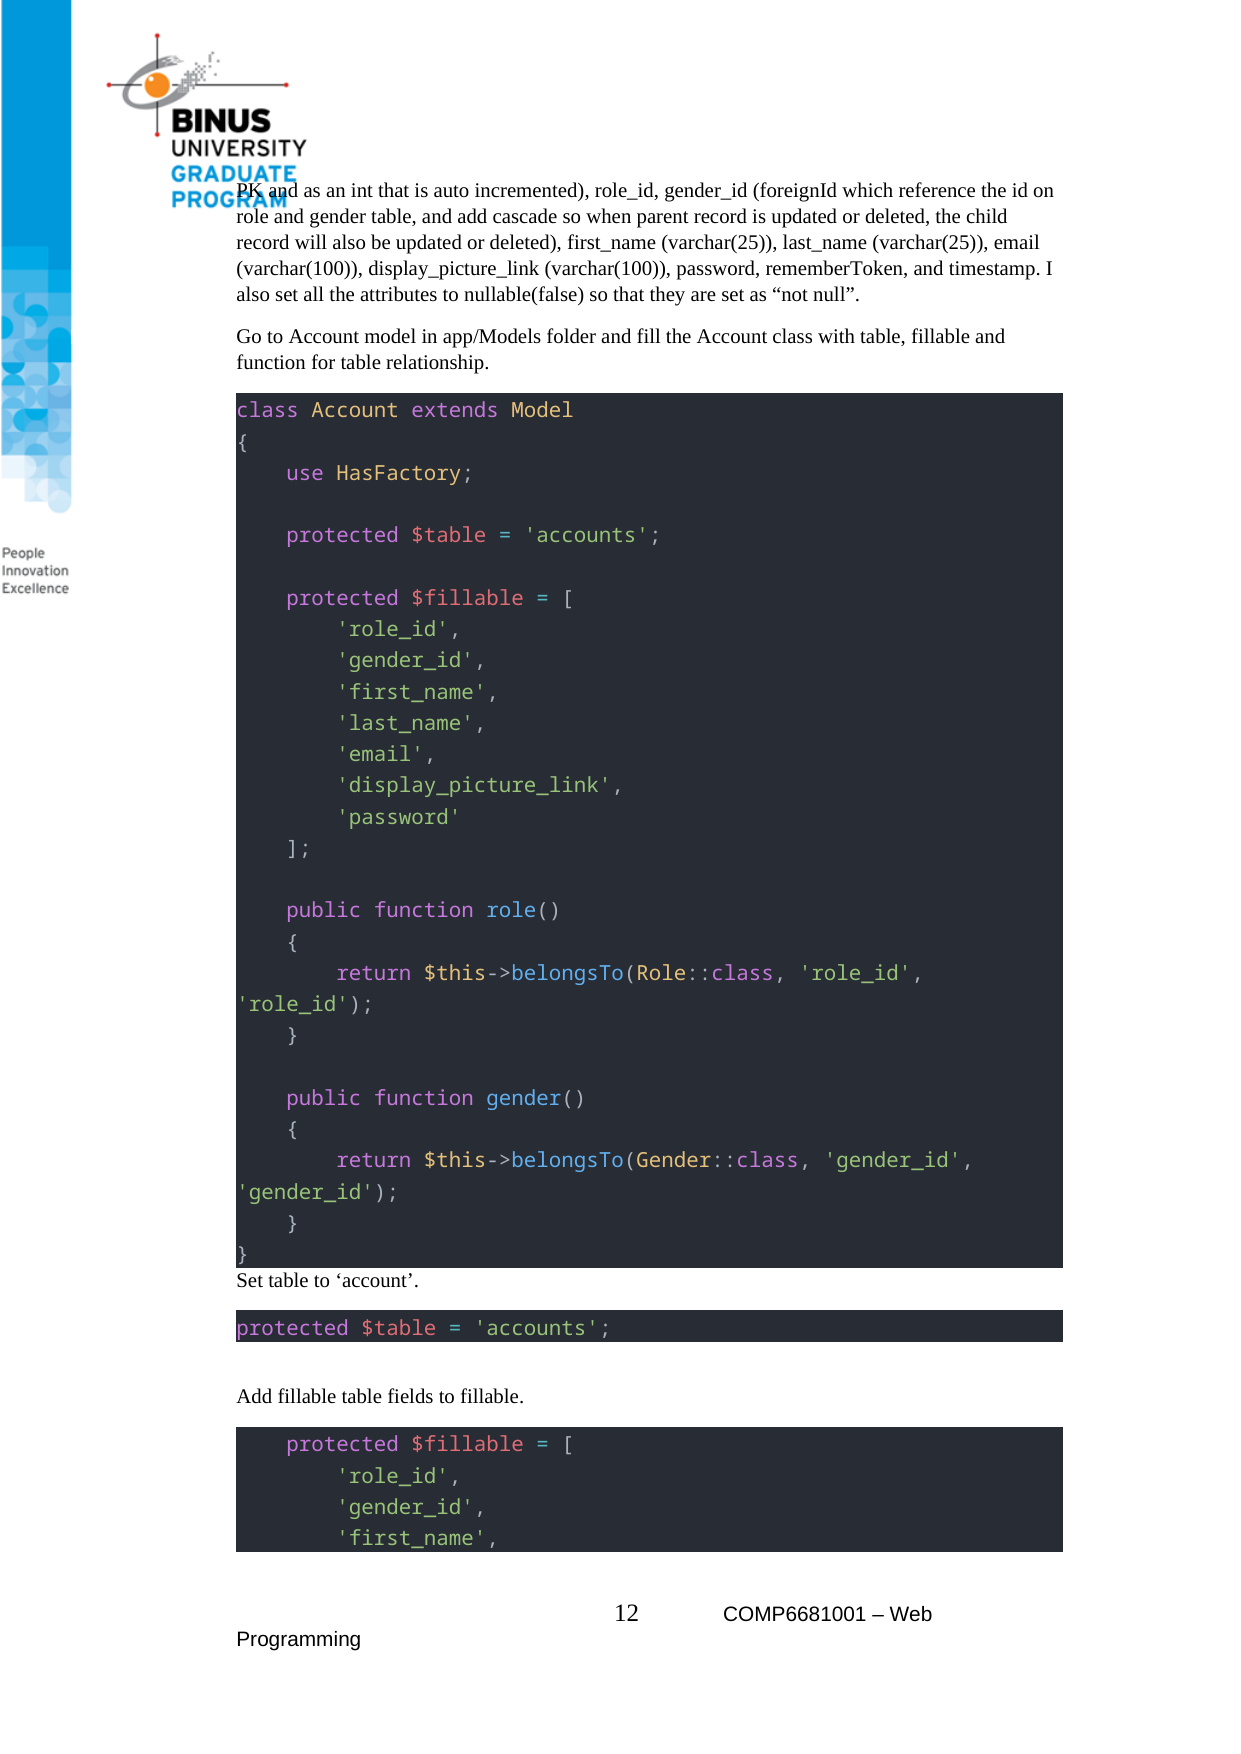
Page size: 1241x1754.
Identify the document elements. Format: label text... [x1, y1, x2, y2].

text 'email', [236, 736, 1063, 768]
text protected $fillable = [ [236, 580, 1063, 611]
text } [236, 1018, 1063, 1049]
text 'role_id', [236, 611, 1063, 643]
text protected $table = 'accounts'; [236, 1310, 1063, 1342]
text 'gender_id', [236, 1489, 1063, 1521]
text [236, 178, 1063, 306]
text 'first_name', [236, 1521, 1063, 1552]
text } [236, 1205, 1063, 1236]
text 'last_name', [236, 705, 1063, 736]
text { [236, 424, 1063, 455]
text 'gender_id', [236, 643, 1063, 674]
text 'display_picture_link', [236, 768, 1063, 799]
text public function role() [236, 893, 1063, 924]
text } [236, 1236, 1063, 1268]
text 'first_name', [236, 674, 1063, 705]
text class Account extends Model [236, 393, 1063, 424]
text use HasFactory; [236, 455, 1063, 486]
text { [236, 924, 1063, 955]
text 'role_id', [236, 1458, 1063, 1489]
text Go to Account model in app/Models folder and fill the Account class with table, fillable and function for table relationship. [236, 324, 1063, 374]
text return $this->belongsTo(Role::class, 'role_id', 'role_id'); [236, 955, 1063, 1018]
text protected $table = 'accounts'; [236, 518, 1063, 549]
text public function gender() [236, 1080, 1063, 1111]
text ]; [236, 830, 1063, 861]
text Add fillable table fields to fillable. [236, 1384, 1063, 1408]
text return $this->belongsTo(Gender::class, 'gender_id', 'gender_id'); [236, 1143, 1063, 1205]
text Set table to ‘account’. [236, 1268, 1063, 1292]
picture [0, 0, 560, 610]
text protected $fillable = [ [236, 1427, 1063, 1458]
text { [236, 1111, 1063, 1143]
text 'password' [236, 799, 1063, 830]
